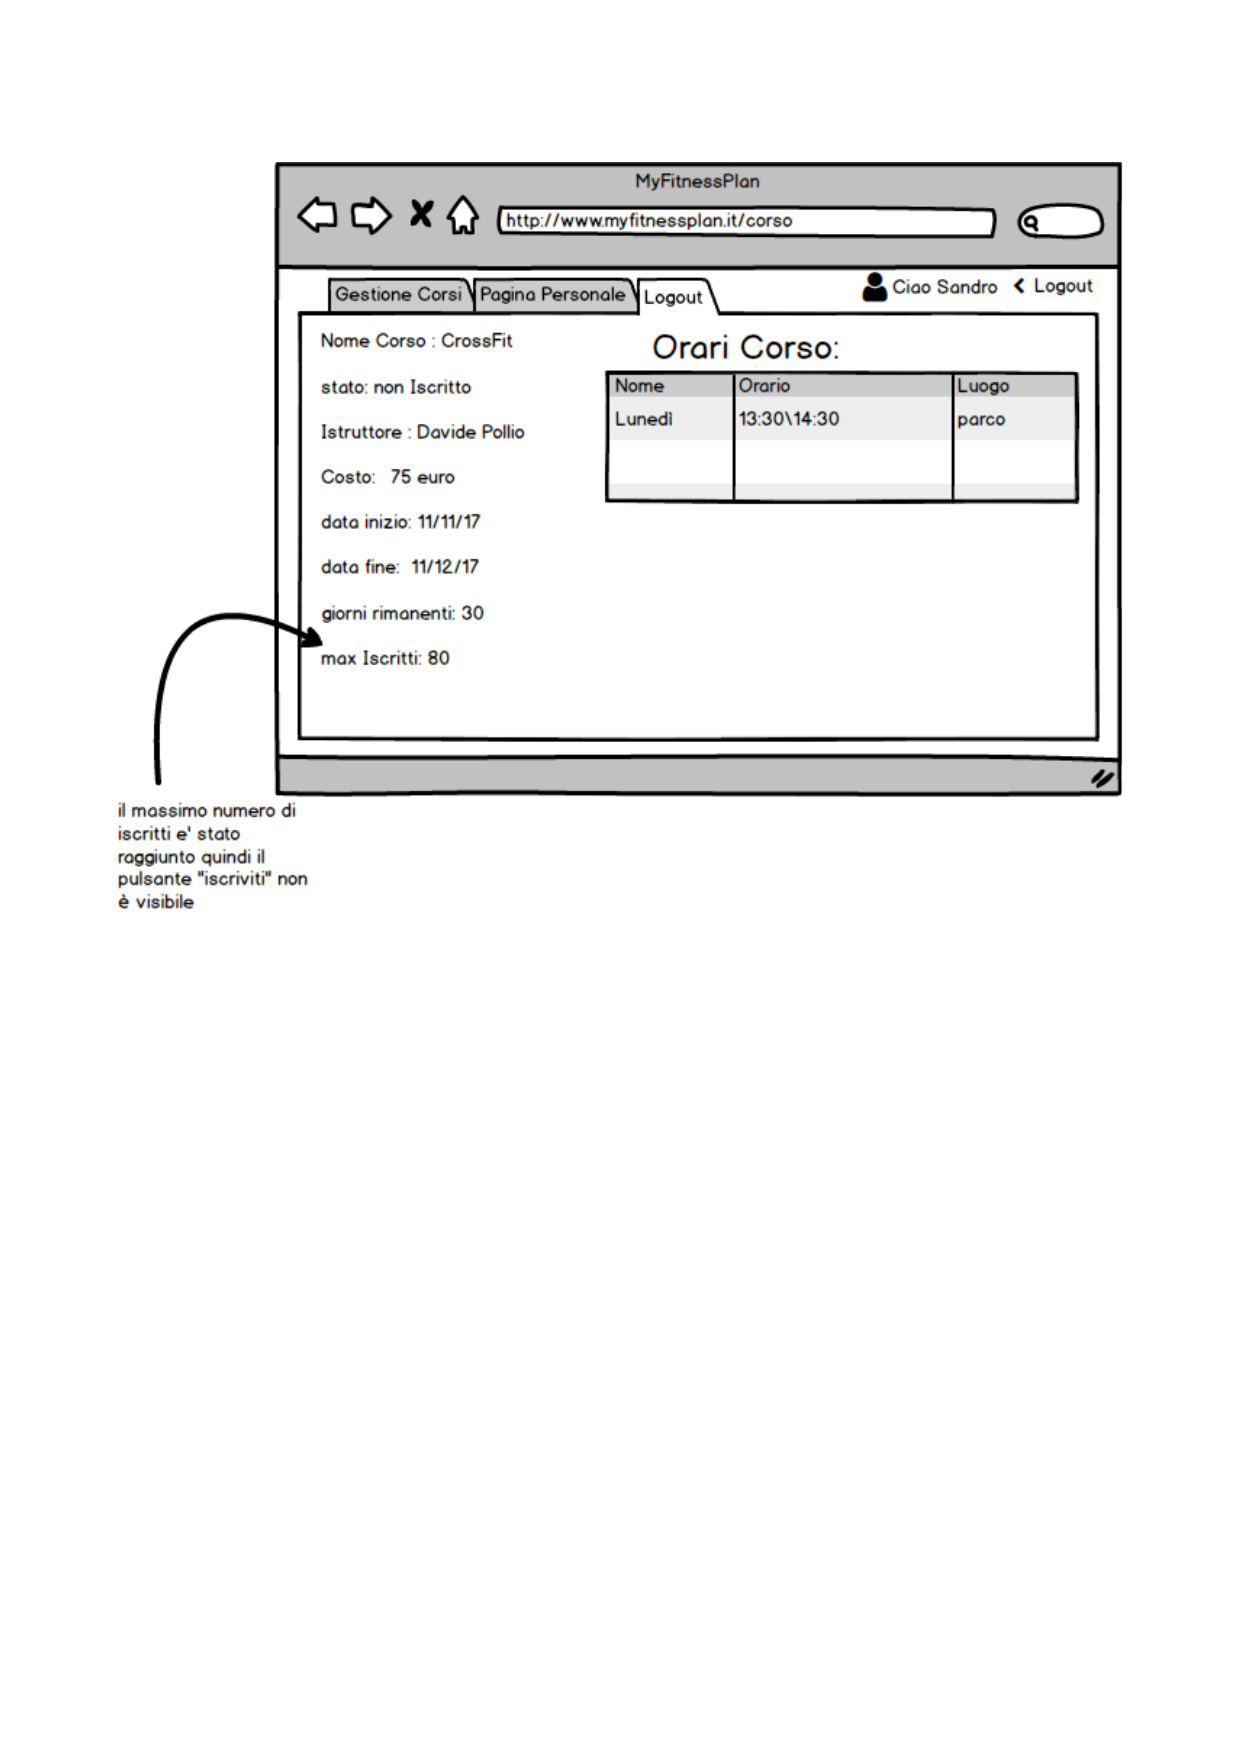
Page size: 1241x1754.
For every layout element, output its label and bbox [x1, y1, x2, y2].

picture [118, 162, 1123, 913]
